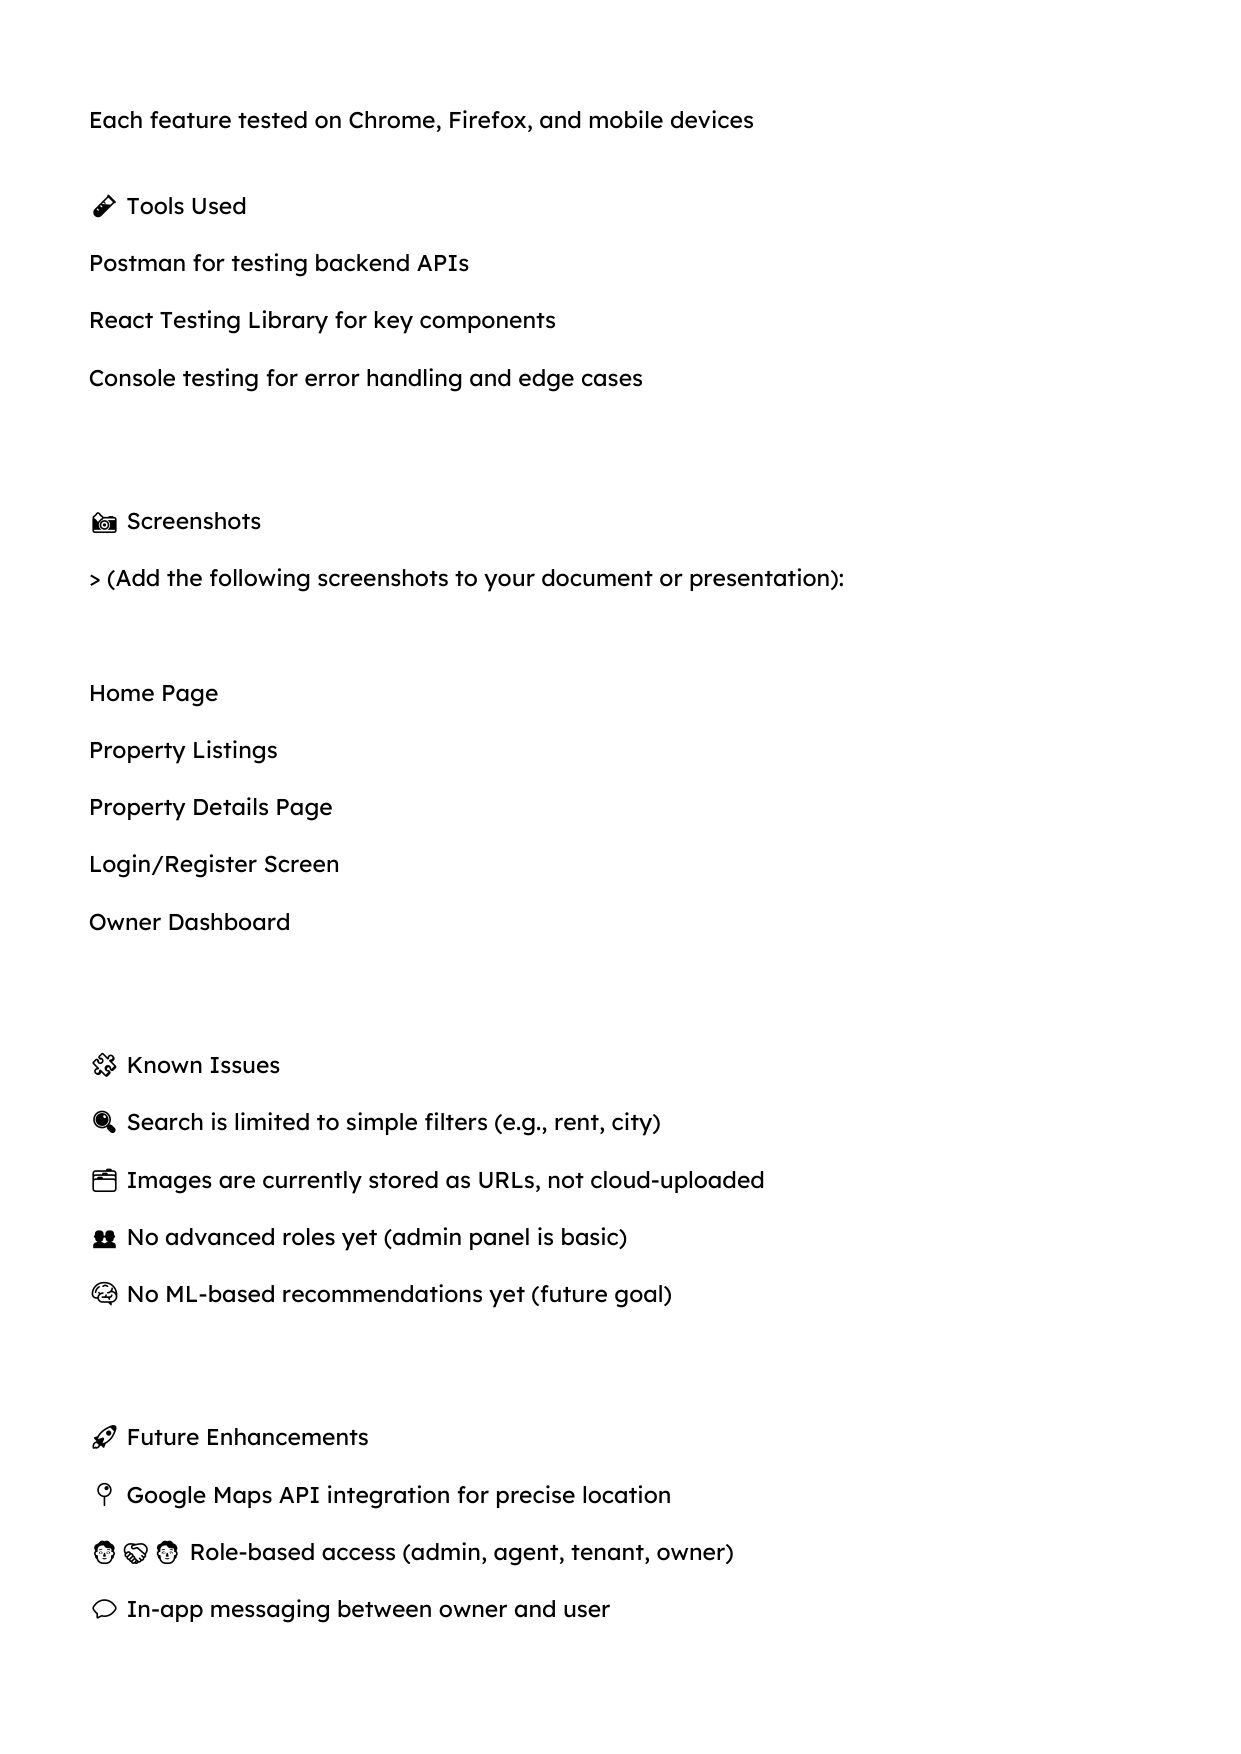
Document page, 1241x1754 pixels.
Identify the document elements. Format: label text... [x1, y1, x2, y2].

text > (Add the following screenshots to your document or presentation): [88, 563, 1152, 592]
text Property Listings [88, 735, 1152, 764]
text React Testing Library for key components [88, 306, 1152, 334]
text 🧪 Tools Used [88, 191, 1152, 220]
text Postman for testing backend APIs [88, 248, 1152, 277]
text 🔍 Search is limited to simple filters (e.g., rent, city) [88, 1108, 1152, 1136]
text Console testing for error handling and edge cases [88, 363, 1152, 392]
text 👥 No advanced roles yet (admin panel is basic) [88, 1222, 1152, 1251]
text 📸 Screenshots [88, 506, 1152, 535]
text 🧩 Known Issues [88, 1051, 1152, 1079]
text Owner Dashboard [88, 907, 1152, 936]
text Property Details Page [88, 793, 1152, 821]
text 🗂️ Images are currently stored as URLs, not cloud-uploaded [88, 1165, 1152, 1194]
text 🧑‍🤝‍🧑 Role-based access (admin, agent, tenant, owner) [88, 1537, 1152, 1566]
text 📍 Google Maps API integration for precise location [88, 1480, 1152, 1509]
text 💬 In-app messaging between owner and user [88, 1595, 1152, 1623]
text Each feature tested on Chrome, Firefox, and mobile devices [88, 105, 1152, 134]
text 🚀 Future Enhancements [88, 1423, 1152, 1452]
text Home Page [88, 678, 1152, 707]
text 🧠 No ML-based recommendations yet (future goal) [88, 1280, 1152, 1308]
text Login/Register Screen [88, 850, 1152, 879]
